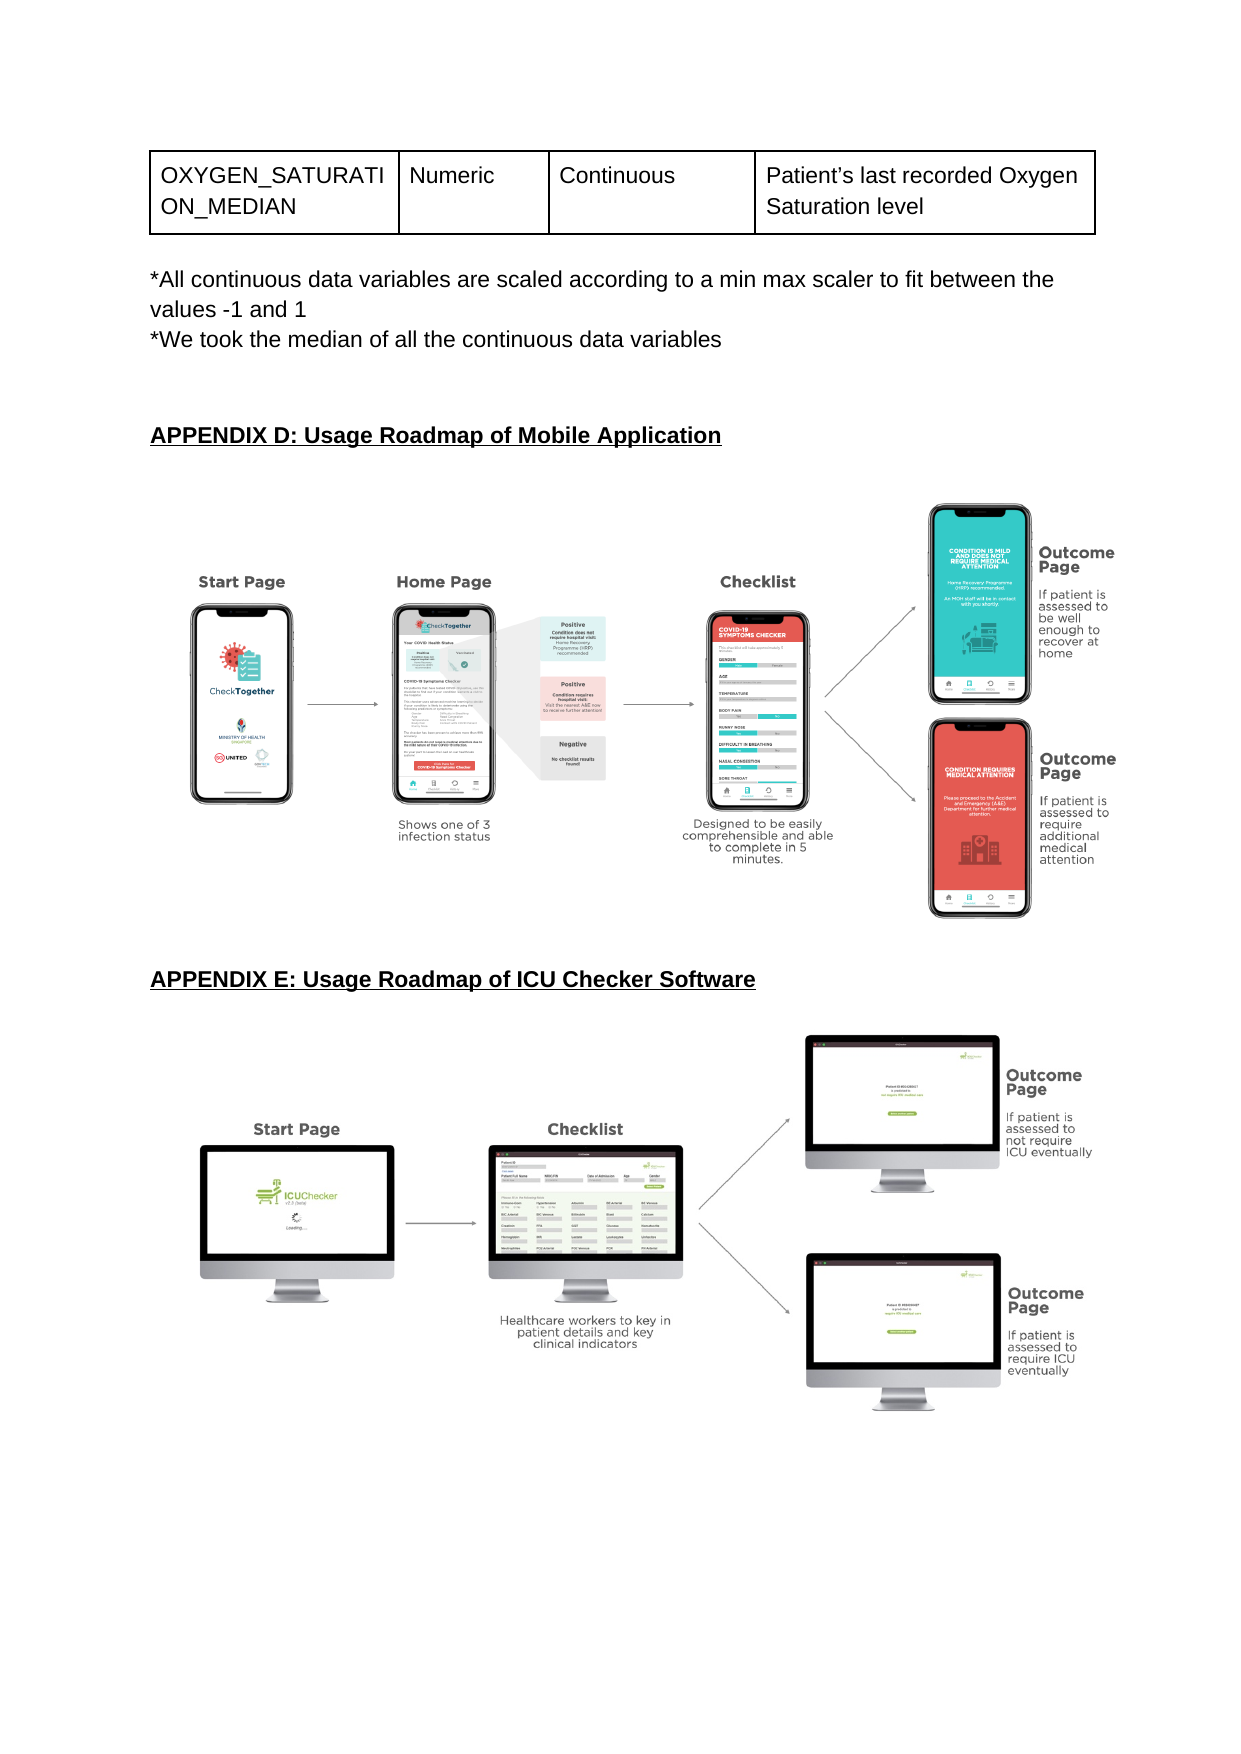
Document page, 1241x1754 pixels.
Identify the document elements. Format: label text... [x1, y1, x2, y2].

table_cell OXYGEN_SATURATION_MEDIAN [151, 152, 398, 233]
text *We took the median of all the continuous data variables [150, 326, 1090, 352]
title APPENDIX D: Usage Roadmap of Mobile Application [150, 422, 1090, 449]
text *All continuous data variables are scaled according to a min max scaler to fit between the values -1 and 1 [150, 266, 1090, 322]
table_cell Continuous [550, 152, 754, 233]
picture [150, 491, 1144, 930]
picture [150, 1002, 1144, 1444]
title APPENDIX E: Usage Roadmap of ICU Checker Software [150, 966, 1090, 992]
table_cell Numeric [400, 152, 548, 233]
table_cell Patient’s last recorded Oxygen Saturation level [756, 152, 1094, 233]
